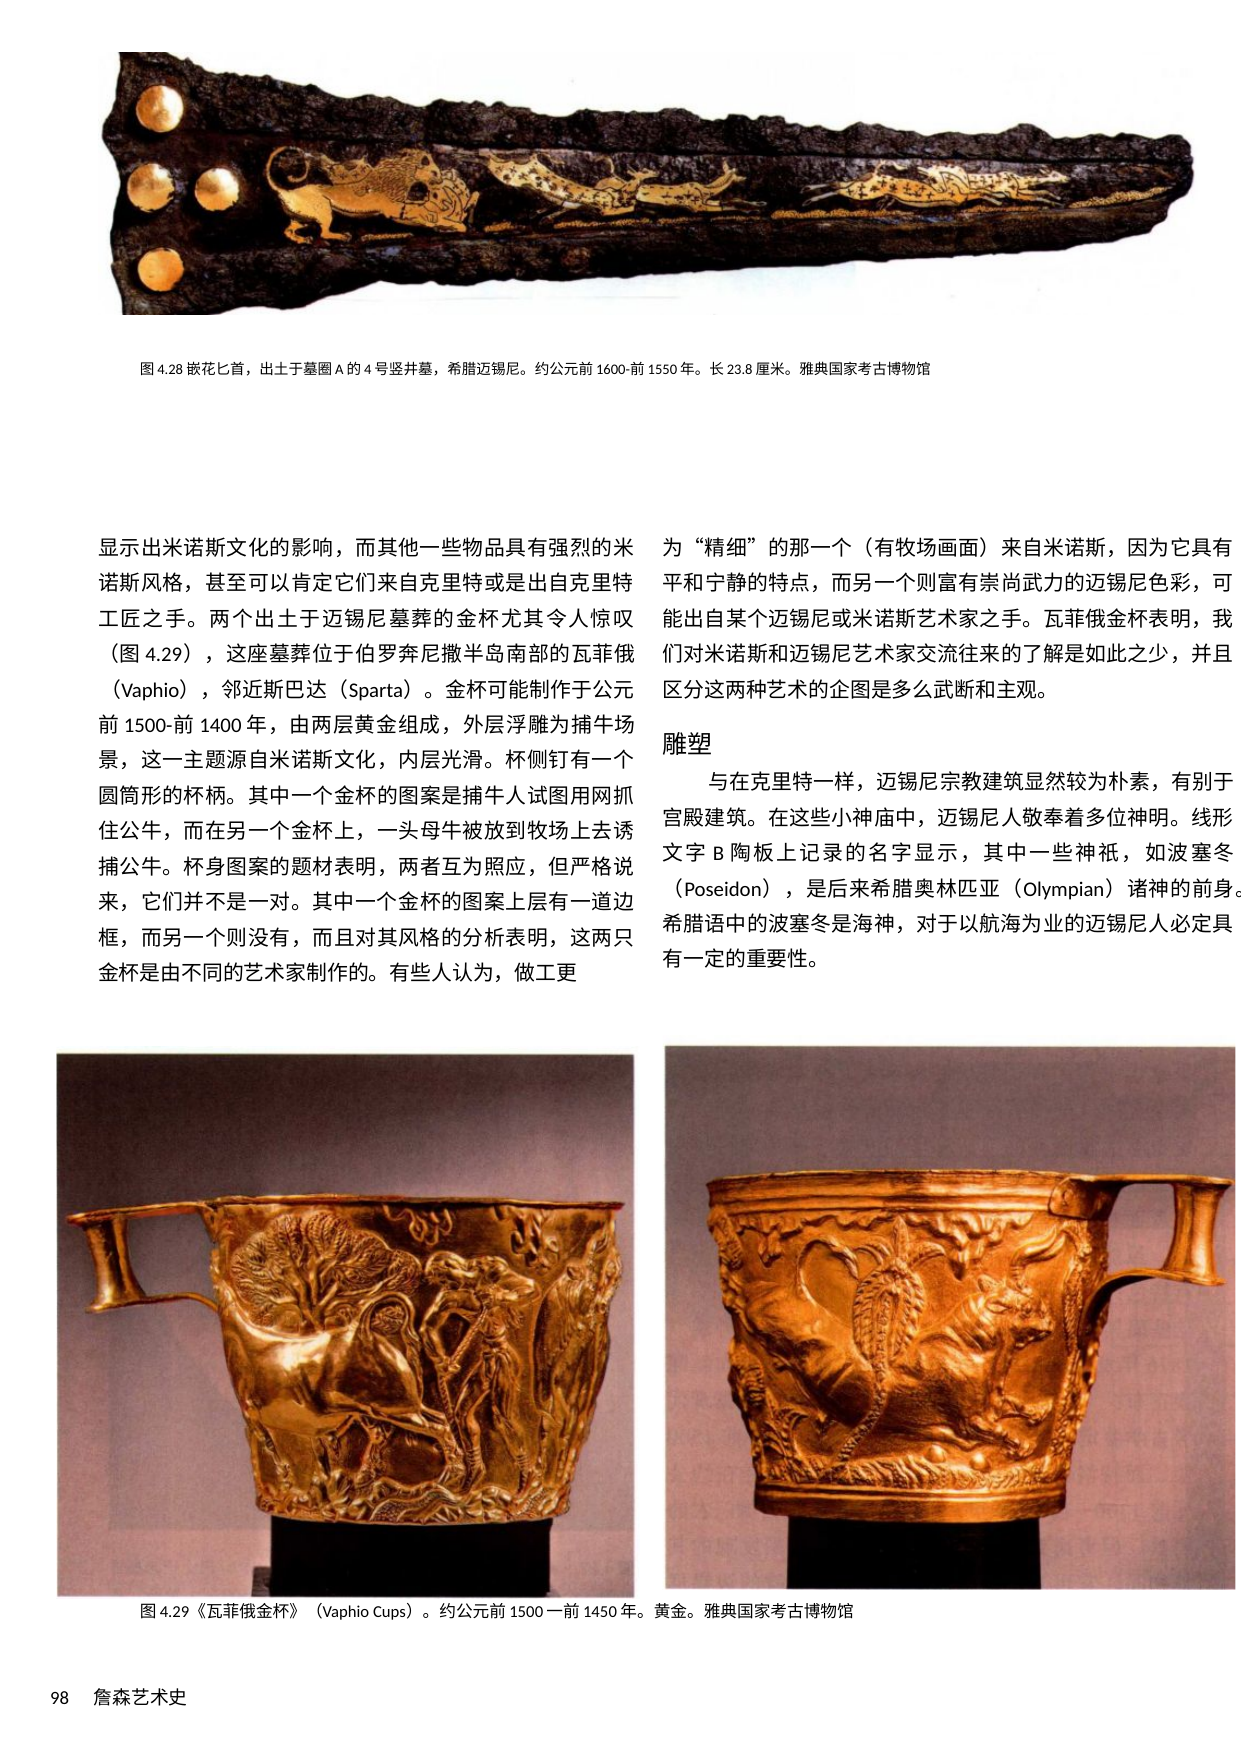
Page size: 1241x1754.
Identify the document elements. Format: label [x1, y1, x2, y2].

picture [97, 52, 1200, 315]
picture [56, 1046, 640, 1599]
picture [662, 1035, 1236, 1590]
